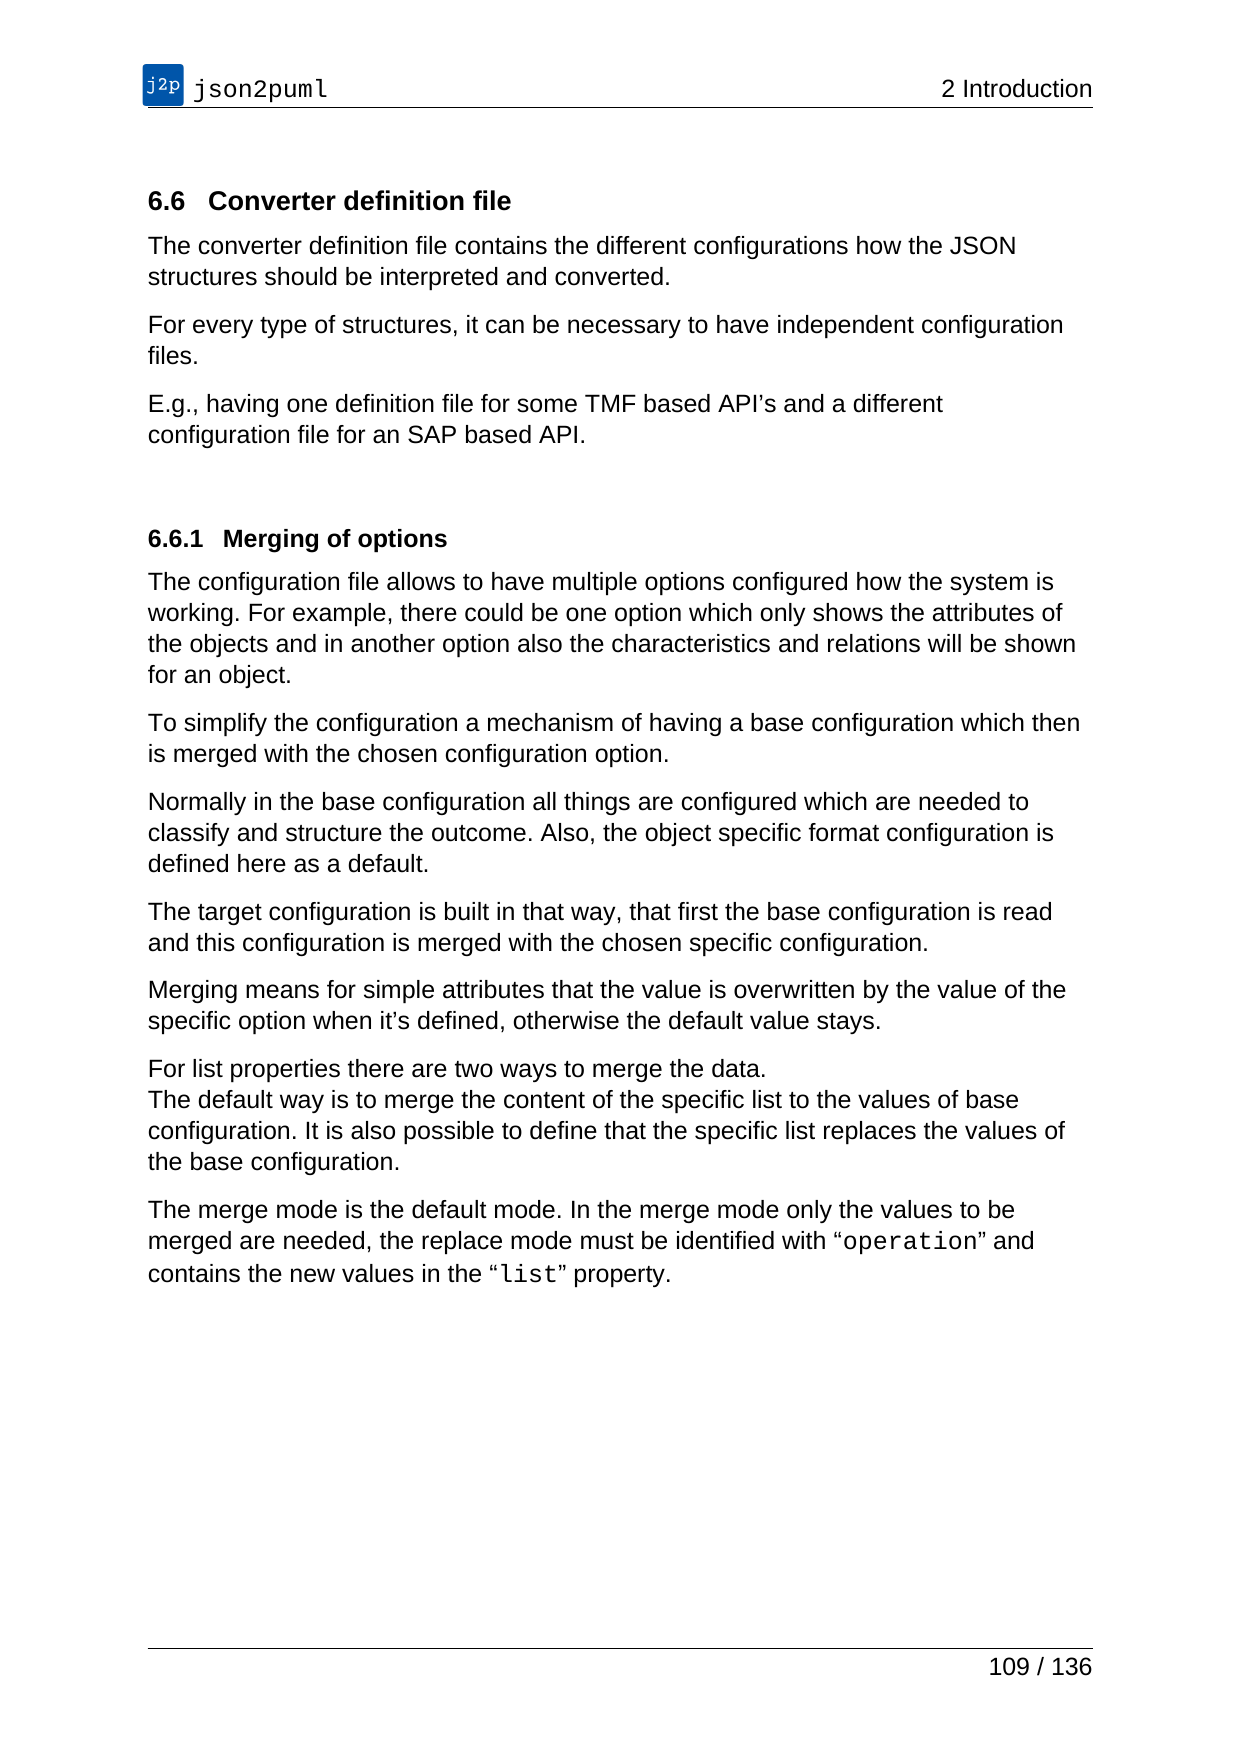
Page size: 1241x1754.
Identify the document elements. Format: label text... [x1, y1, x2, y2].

subtitle Converter definition file [148, 185, 1093, 216]
text For list properties there are two ways to merge the data. The default way is to merge the content of the specific list to the values of base configuration. It is also possible to define that the specific list replaces the values of the base configuration. [148, 1054, 1093, 1176]
text The converter definition file contains the different configurations how the JSON structures should be interpreted and converted. [148, 231, 1093, 291]
picture [142, 64, 184, 106]
text Normally in the base configuration all things are configured which are needed to classify and structure the outcome. Also, the object specific format configuration is defined here as a default. [148, 787, 1093, 878]
text The configuration file allows to have multiple options configured how the system is working. For example, there could be one option which only shows the attributes of the objects and in another option also the characteristics and relations will be shown for an object. [148, 567, 1093, 689]
text The merge mode is the default mode. In the merge mode only the values to be merged are needed, the replace mode must be identified with “operation” and contains the new values in the “list” property. [148, 1195, 1093, 1290]
text Merging means for simple attributes that the value is overwritten by the value of the specific option when it’s defined, otherwise the default value stays. [148, 975, 1093, 1035]
text The target configuration is built in that way, that first the base configuration is read and this configuration is merged with the chosen specific configuration. [148, 897, 1093, 956]
text E.g., having one definition file for some TMF based API’s and a different configuration file for an SAP based API. [148, 389, 1093, 449]
text To simplify the configuration a mechanism of having a base configuration which then is merged with the chosen configuration option. [148, 708, 1093, 768]
text For every type of structures, it can be necessary to have independent configuration files. [148, 310, 1093, 370]
subtitle Merging of options [148, 524, 1093, 552]
